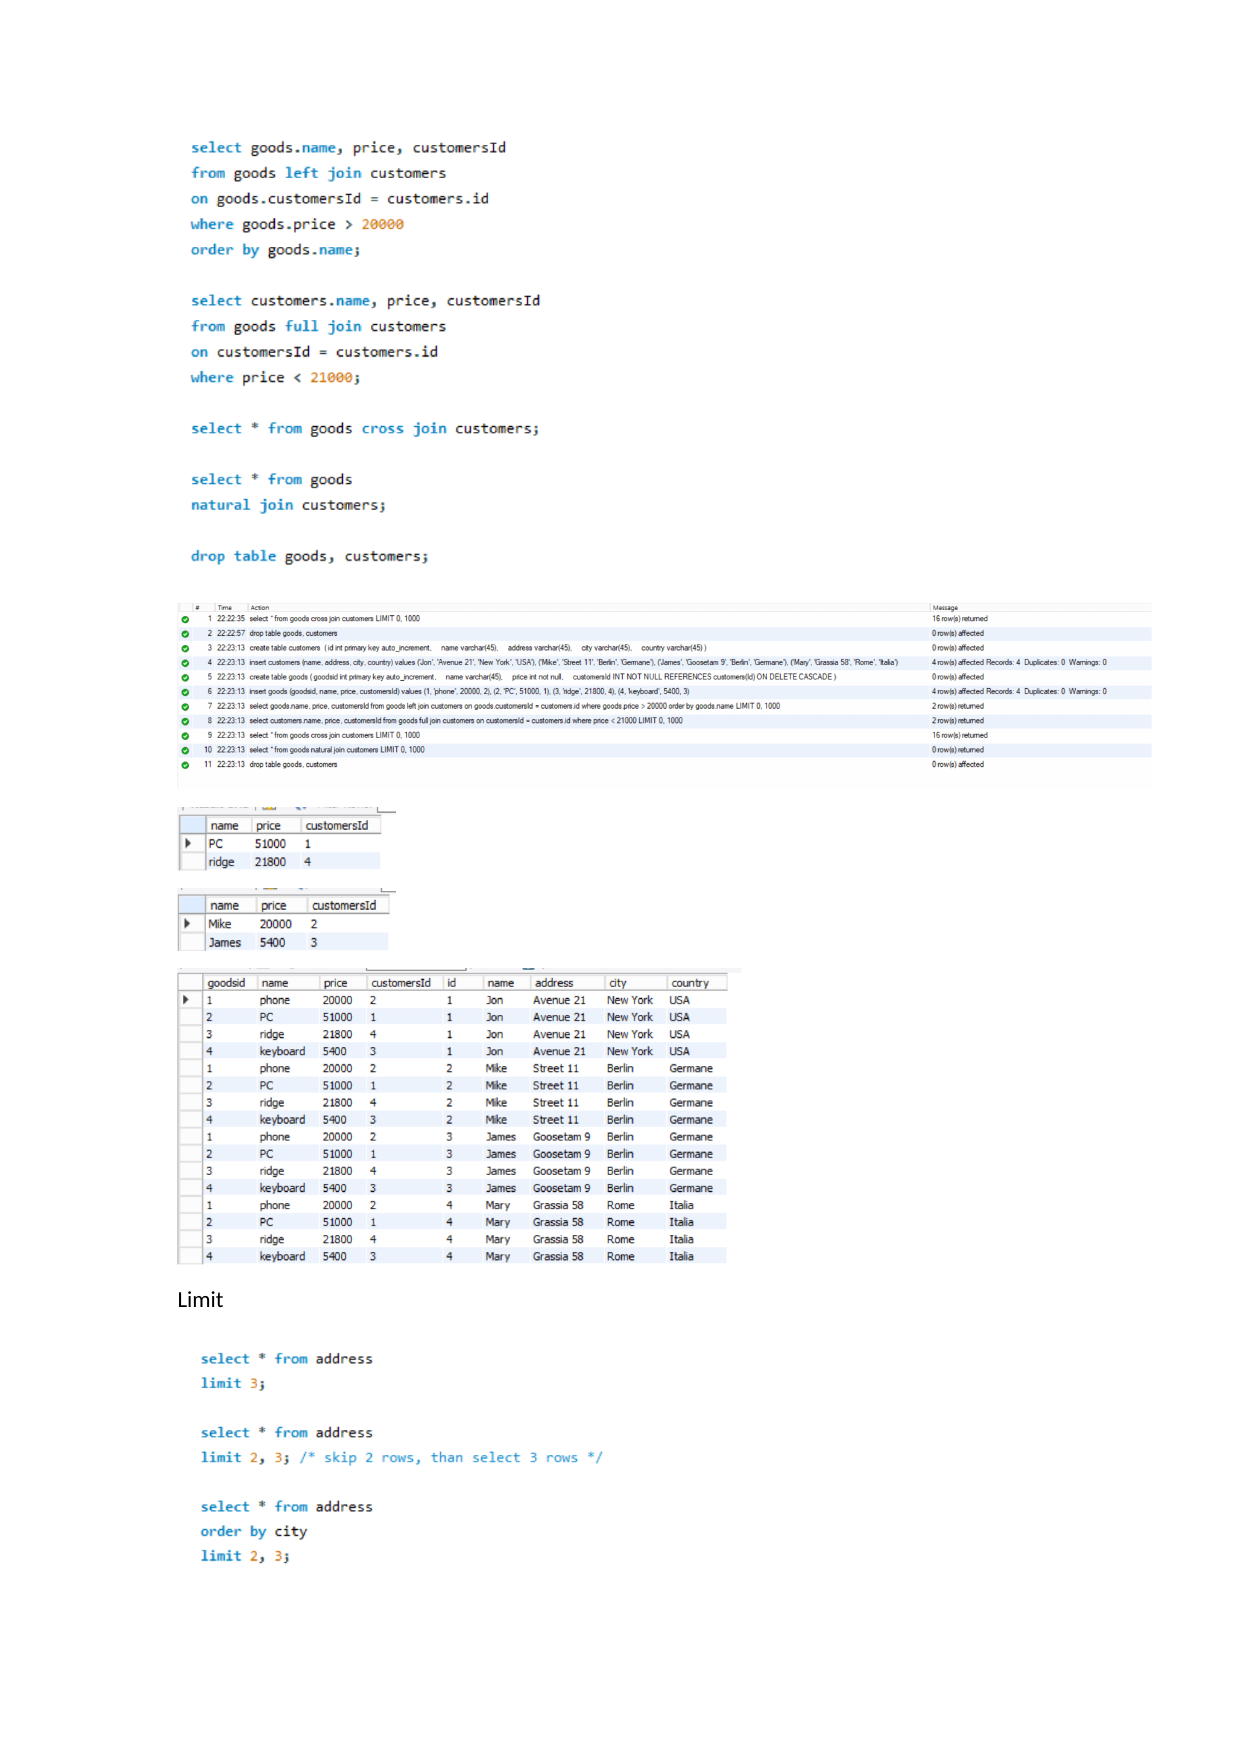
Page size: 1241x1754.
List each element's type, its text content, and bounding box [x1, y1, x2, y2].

picture [177, 603, 1152, 789]
text Limit [177, 1285, 1152, 1313]
picture [177, 968, 742, 1267]
picture [177, 118, 611, 585]
picture [177, 888, 396, 951]
picture [177, 807, 396, 871]
picture [177, 1331, 641, 1616]
